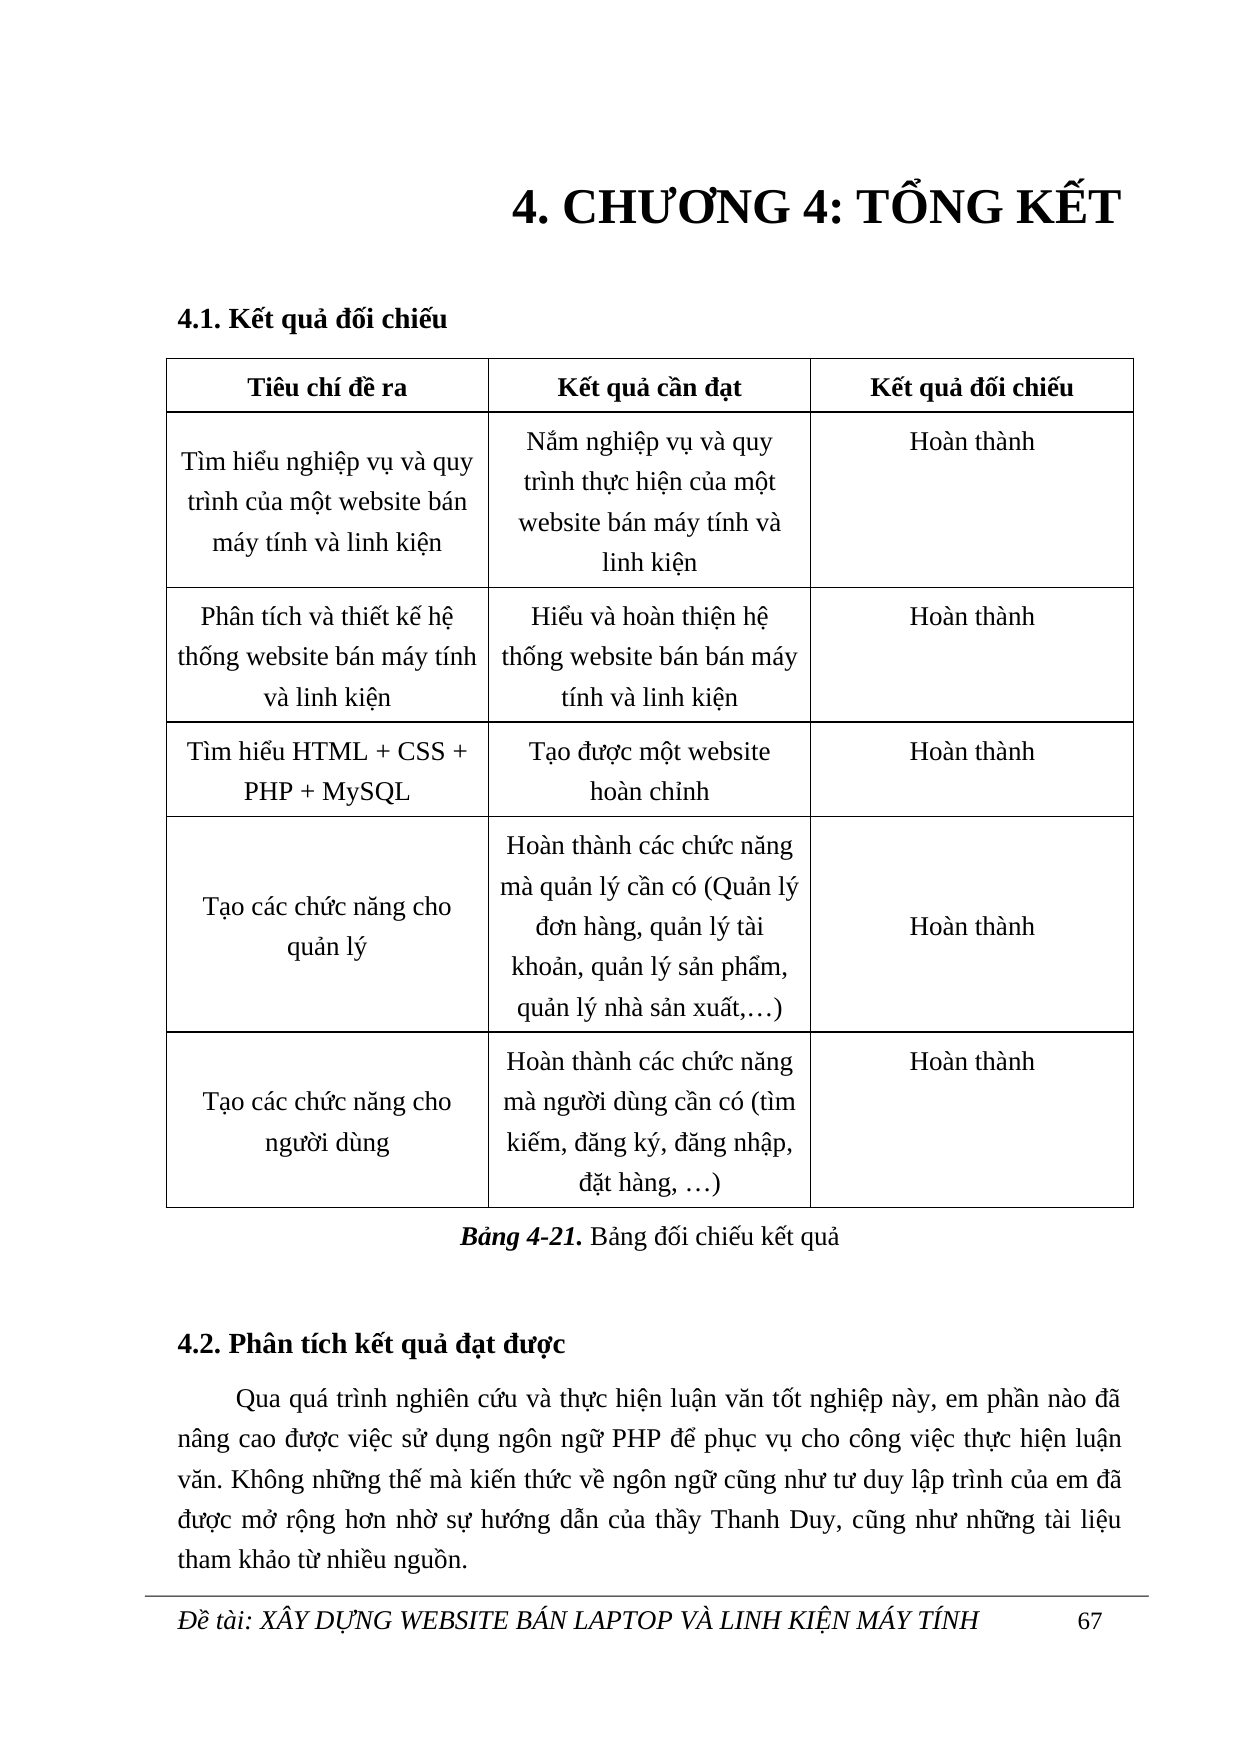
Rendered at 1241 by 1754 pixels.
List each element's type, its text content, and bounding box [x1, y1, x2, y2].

table_cell Hoàn thành các chức năng mà quản lý cần có (Quản lý đơn hàng, quản lý tài khoản, quản lý sản phẩm, quản lý nhà sản xuất,…) [489, 817, 810, 1031]
table_cell Tìm hiểu nghiệp vụ và quy trình của một website bán máy tính và linh kiện [167, 413, 488, 587]
table_cell Hoàn thành [811, 1033, 1133, 1207]
table_cell Hoàn thành [811, 413, 1133, 587]
table_header Kết quả cần đạt [489, 359, 810, 411]
table_header Kết quả đối chiếu [811, 359, 1133, 411]
table_cell Hoàn thành [811, 817, 1133, 1031]
table_cell Hoàn thành [811, 588, 1133, 721]
table_cell Phân tích và thiết kế hệ thống website bán máy tính và linh kiện [167, 588, 488, 721]
table_cell Tạo được một website hoàn chỉnh [489, 723, 810, 816]
table_cell Hoàn thành [811, 723, 1133, 816]
table_cell Nắm nghiệp vụ và quy trình thực hiện của một website bán máy tính và linh kiện [489, 413, 810, 587]
subtitle Kết quả đối chiếu [177, 301, 1122, 335]
table_cell Tạo các chức năng cho quản lý [167, 817, 488, 1031]
table_cell Hoàn thành các chức năng mà người dùng cần có (tìm kiếm, đăng ký, đăng nhập, đặt hàng, …) [489, 1033, 810, 1207]
table_cell Tìm hiểu HTML + CSS + PHP + MySQL [167, 723, 488, 816]
text Qua quá trình nghiên cứu và thực hiện luận văn tốt nghiệp này, em phần nào đã nâng cao được việc sử dụng ngôn ngữ PHP để phục vụ cho công việc thực hiện luận văn. Không những thế mà kiến thức về ngôn ngữ cũng như tư duy lập trình của em đã được mở rộng hơn nhờ sự hướng dẫn của thầy Thanh Duy, cũng như những tài liệu tham khảo từ nhiều nguồn. [177, 1382, 1122, 1575]
table_cell Hiểu và hoàn thiện hệ thống website bán bán máy tính và linh kiện [489, 588, 810, 721]
table_header Tiêu chí đề ra [167, 359, 488, 411]
table_cell Tạo các chức năng cho người dùng [167, 1033, 488, 1207]
subtitle Phân tích kết quả đạt được [177, 1326, 1122, 1359]
subtitle CHƯƠNG 4: TỔNG KẾT [177, 177, 1122, 234]
